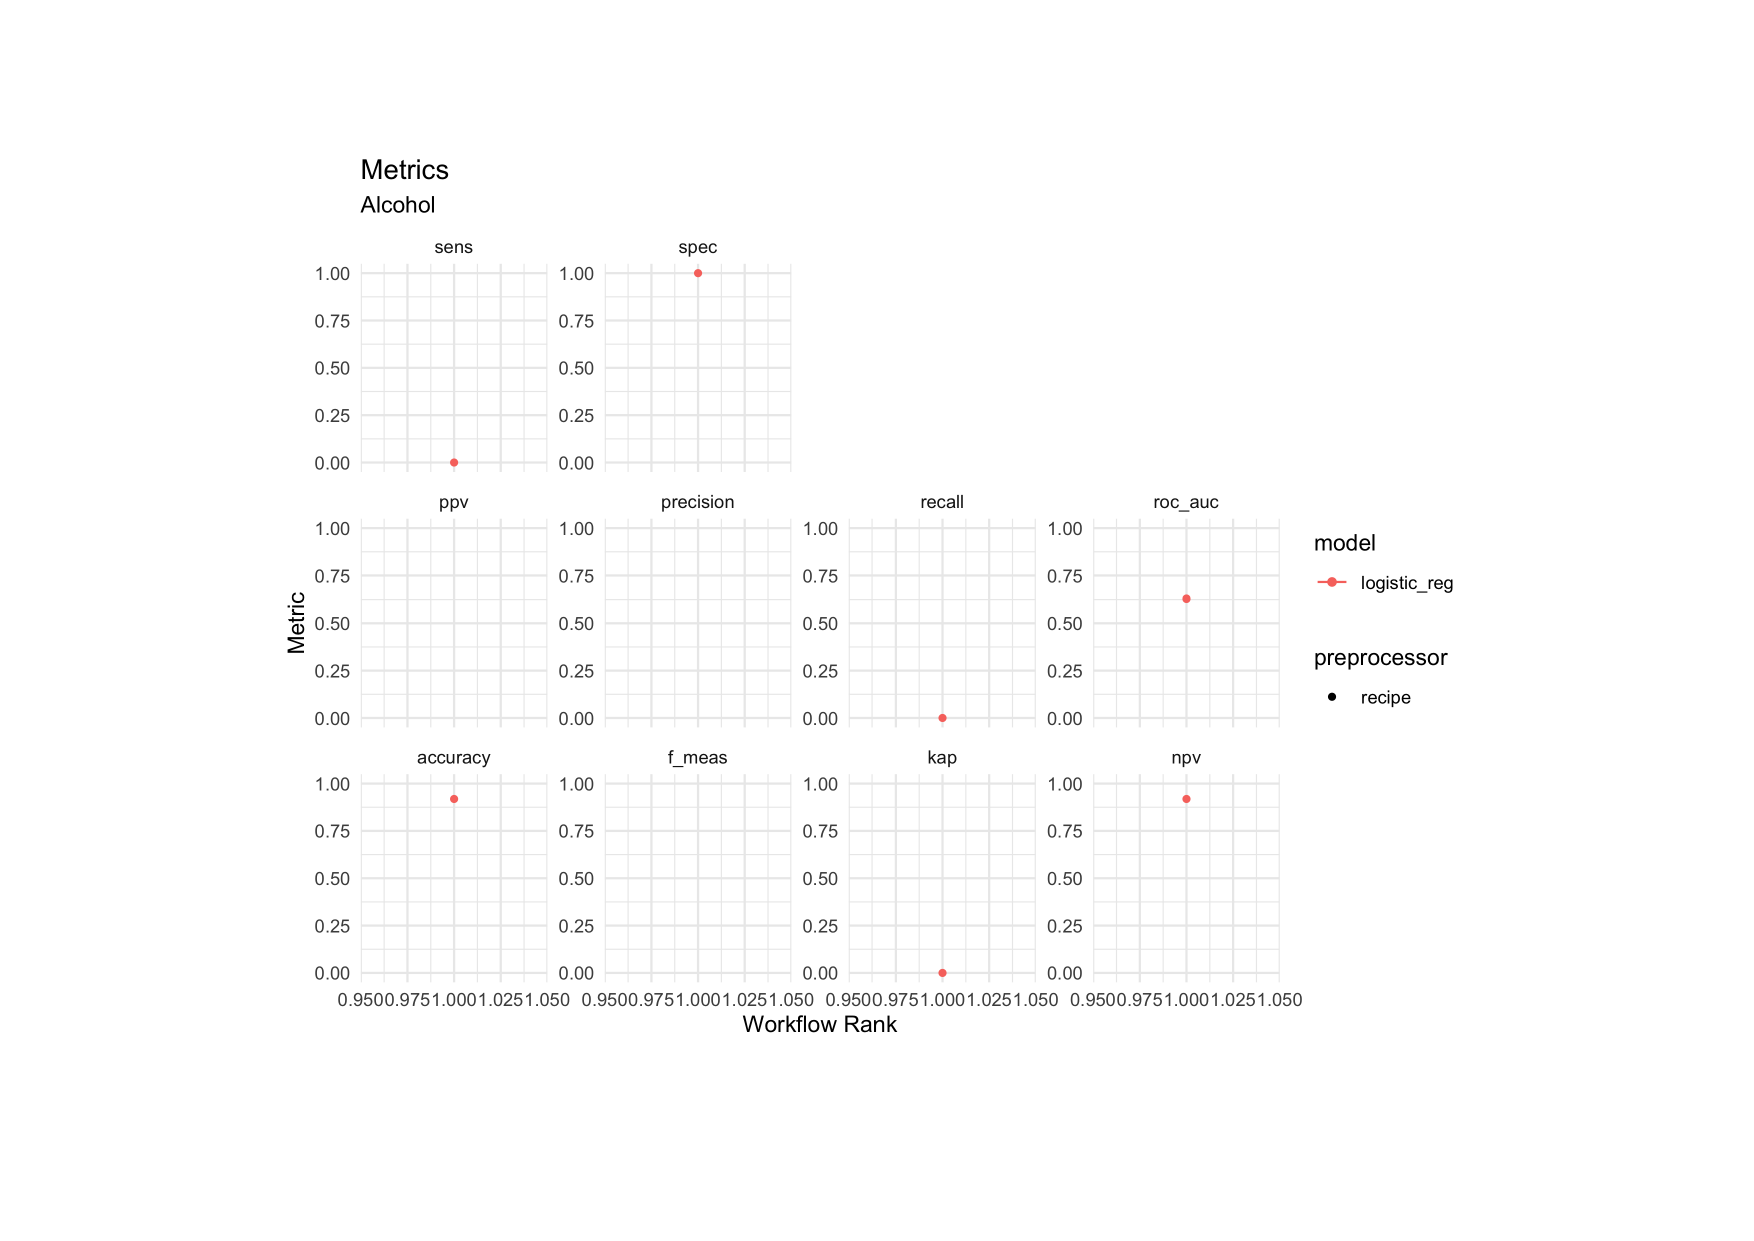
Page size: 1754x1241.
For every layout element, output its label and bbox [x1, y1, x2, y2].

picture [277, 147, 1477, 1048]
